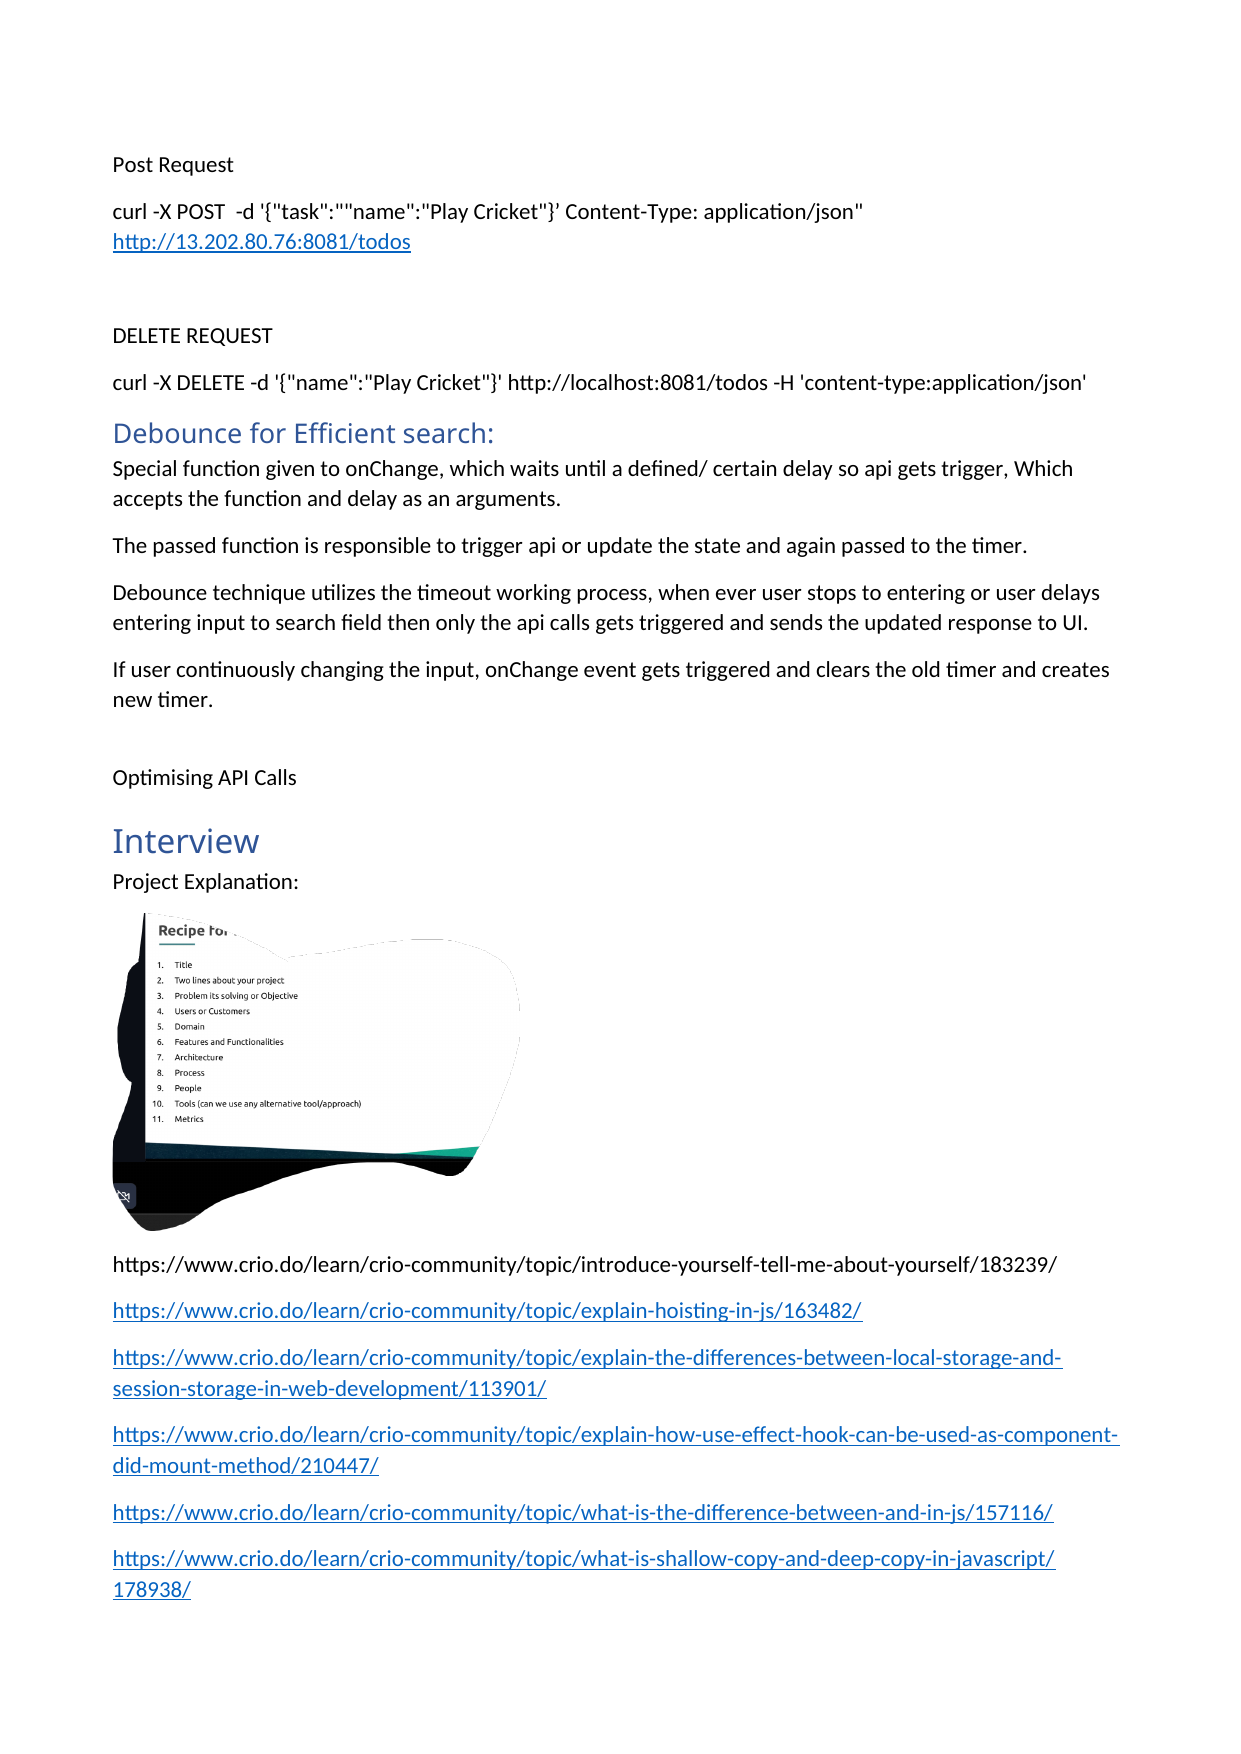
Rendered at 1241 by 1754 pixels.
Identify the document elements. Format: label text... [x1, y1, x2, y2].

text Post Request [112, 150, 1128, 178]
subtitle Interview [112, 818, 1128, 863]
text The passed function is responsible to trigger api or update the state and again passed to the timer. [112, 531, 1128, 559]
text DELETE REQUEST [112, 321, 1128, 349]
text https://www.crio.do/learn/crio-community/topic/explain-hoisting-in-js/163482/ [112, 1297, 1128, 1324]
text https://www.crio.do/learn/crio-community/topic/what-is-shallow-copy-and-deep-copy-in-javascript/178938/ [112, 1544, 1128, 1603]
text Special function given to onChange, which waits until a defined/ certain delay so api gets trigger, Which accepts the function and delay as an arguments. [112, 454, 1128, 513]
text curl -X DELETE -d '{"name":"Play Cricket"}' http://localhost:8081/todos -H 'content-type:application/json' [112, 368, 1128, 396]
text https://www.crio.do/learn/crio-community/topic/what-is-the-difference-between-and-in-js/157116/ [112, 1498, 1128, 1526]
text Optimising API Calls [112, 763, 1128, 791]
text Debounce technique utilizes the timeout working process, when ever user stops to entering or user delays entering input to search field then only the api calls gets triggered and sends the updated response to UI. [112, 578, 1128, 637]
text If user continuously changing the input, onChange event gets triggered and clears the old timer and creates new timer. [112, 655, 1128, 744]
text curl -X POST -d '{"task":""name":"Play Cricket"}’ Content-Type: application/json" http://13.202.80.76:8081/todos [112, 197, 1128, 255]
text https://www.crio.do/learn/crio-community/topic/explain-how-use-effect-hook-can-be-used-as-component-did-mount-method/210447/ [112, 1421, 1128, 1479]
text https://www.crio.do/learn/crio-community/topic/explain-the-differences-between-local-storage-and-session-storage-in-web-development/113901/ [112, 1343, 1128, 1402]
text https://www.crio.do/learn/crio-community/topic/introduce-yourself-tell-me-about-yourself/183239/ [112, 1250, 1128, 1278]
subtitle Debounce for Efficient search: [112, 414, 1128, 451]
picture [112, 913, 520, 1231]
text Project Explanation: [112, 867, 1128, 895]
